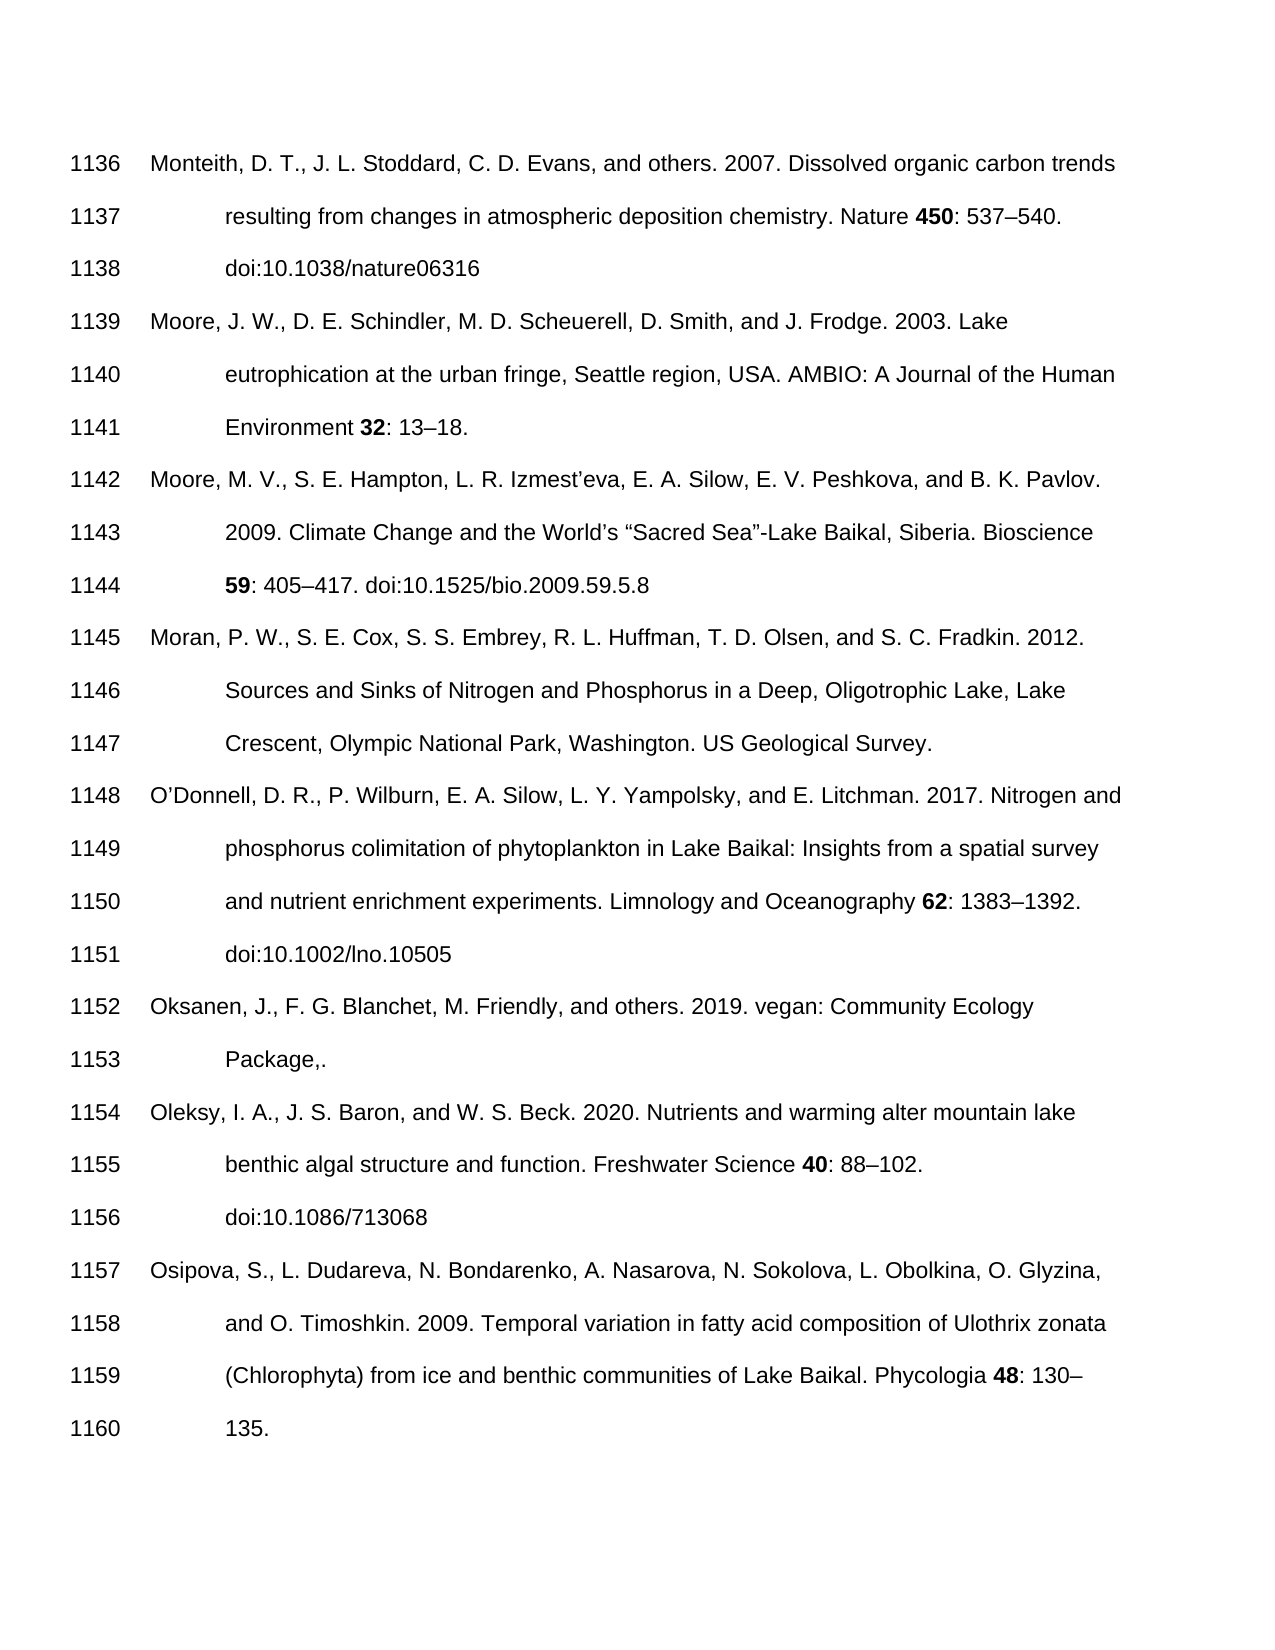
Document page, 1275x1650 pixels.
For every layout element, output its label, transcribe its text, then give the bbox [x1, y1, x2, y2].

text Moore, M. V., S. E. Hampton, L. R. Izmest’eva, E. A. Silow, E. V. Peshkova, and B. K. Pavlov. 2009. Climate Change and the World’s “Sacred Sea”-Lake Baikal, Siberia. Bioscience 59: 405–417. doi:10.1525/bio.2009.59.5.8 [150, 466, 1125, 598]
text Moran, P. W., S. E. Cox, S. S. Embrey, R. L. Huffman, T. D. Olsen, and S. C. Fradkin. 2012. Sources and Sinks of Nitrogen and Phosphorus in a Deep, Oligotrophic Lake, Lake Crescent, Olympic National Park, Washington. US Geological Survey. [150, 624, 1125, 756]
text Oksanen, J., F. G. Blanchet, M. Friendly, and others. 2019. vegan: Community Ecology Package,. [150, 993, 1125, 1072]
text Monteith, D. T., J. L. Stoddard, C. D. Evans, and others. 2007. Dissolved organic carbon trends resulting from changes in atmospheric deposition chemistry. Nature 450: 537–540. doi:10.1038/nature06316 [150, 150, 1125, 282]
text Osipova, S., L. Dudareva, N. Bondarenko, A. Nasarova, N. Sokolova, L. Obolkina, O. Glyzina, and O. Timoshkin. 2009. Temporal variation in fatty acid composition of Ulothrix zonata (Chlorophyta) from ice and benthic communities of Lake Baikal. Phycologia 48: 130–135. [150, 1257, 1125, 1441]
text Oleksy, I. A., J. S. Baron, and W. S. Beck. 2020. Nutrients and warming alter mountain lake benthic algal structure and function. Freshwater Science 40: 88–102. doi:10.1086/713068 [150, 1099, 1125, 1231]
text O’Donnell, D. R., P. Wilburn, E. A. Silow, L. Y. Yampolsky, and E. Litchman. 2017. Nitrogen and phosphorus colimitation of phytoplankton in Lake Baikal: Insights from a spatial survey and nutrient enrichment experiments. Limnology and Oceanography 62: 1383–1392. doi:10.1002/lno.10505 [150, 782, 1125, 967]
text Moore, J. W., D. E. Schindler, M. D. Scheuerell, D. Smith, and J. Frodge. 2003. Lake eutrophication at the urban fringe, Seattle region, USA. AMBIO: A Journal of the Human Environment 32: 13–18. [150, 308, 1125, 440]
